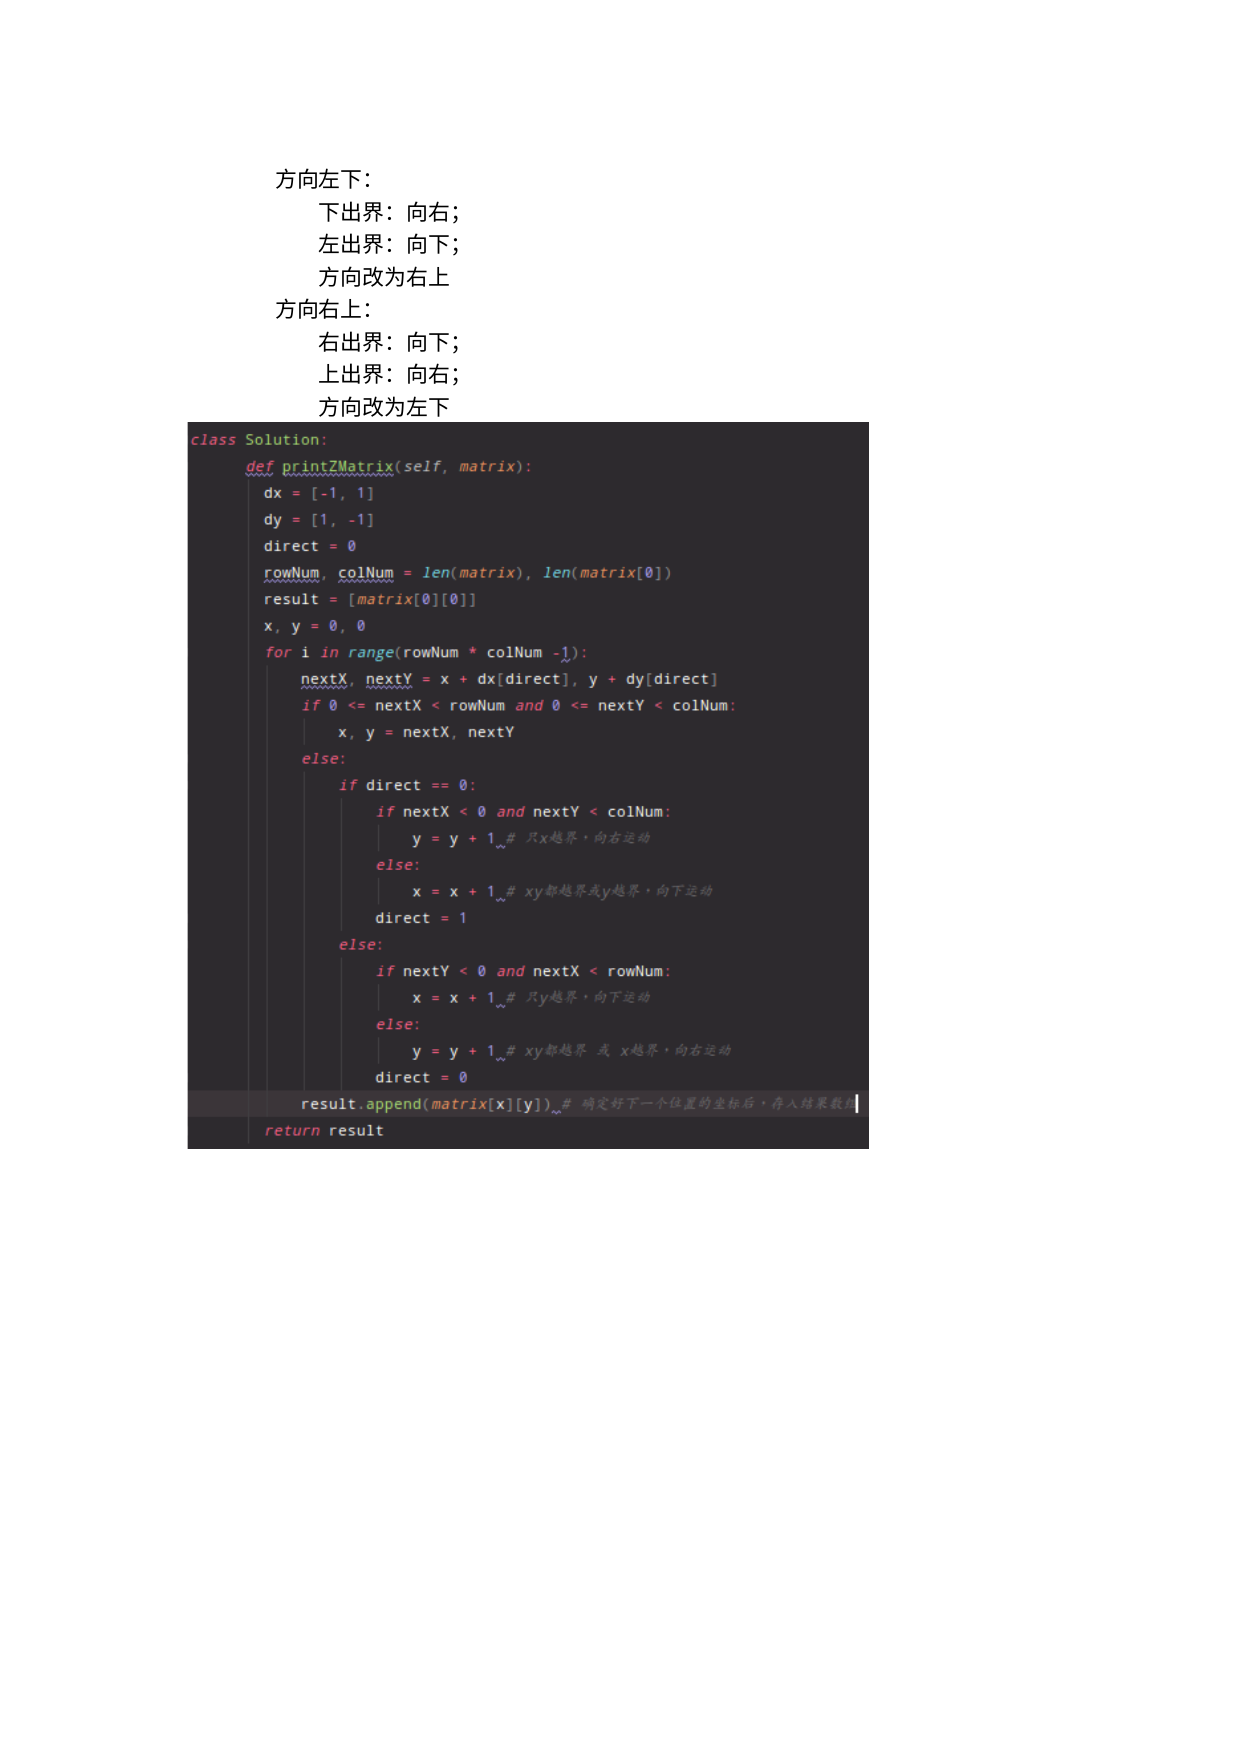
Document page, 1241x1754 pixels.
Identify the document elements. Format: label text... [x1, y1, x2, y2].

text 上出界：向右； [275, 357, 1053, 389]
text 方向改为左下 [275, 389, 1053, 422]
text 方向左下： [231, 162, 1053, 194]
text 左出界：向下； [275, 227, 1053, 259]
text 方向改为右上 [275, 259, 1053, 292]
text 下出界：向右； [275, 194, 1053, 227]
picture [187, 422, 869, 1149]
text 右出界：向下； [275, 324, 1053, 357]
text 方向右上： [231, 292, 1053, 324]
